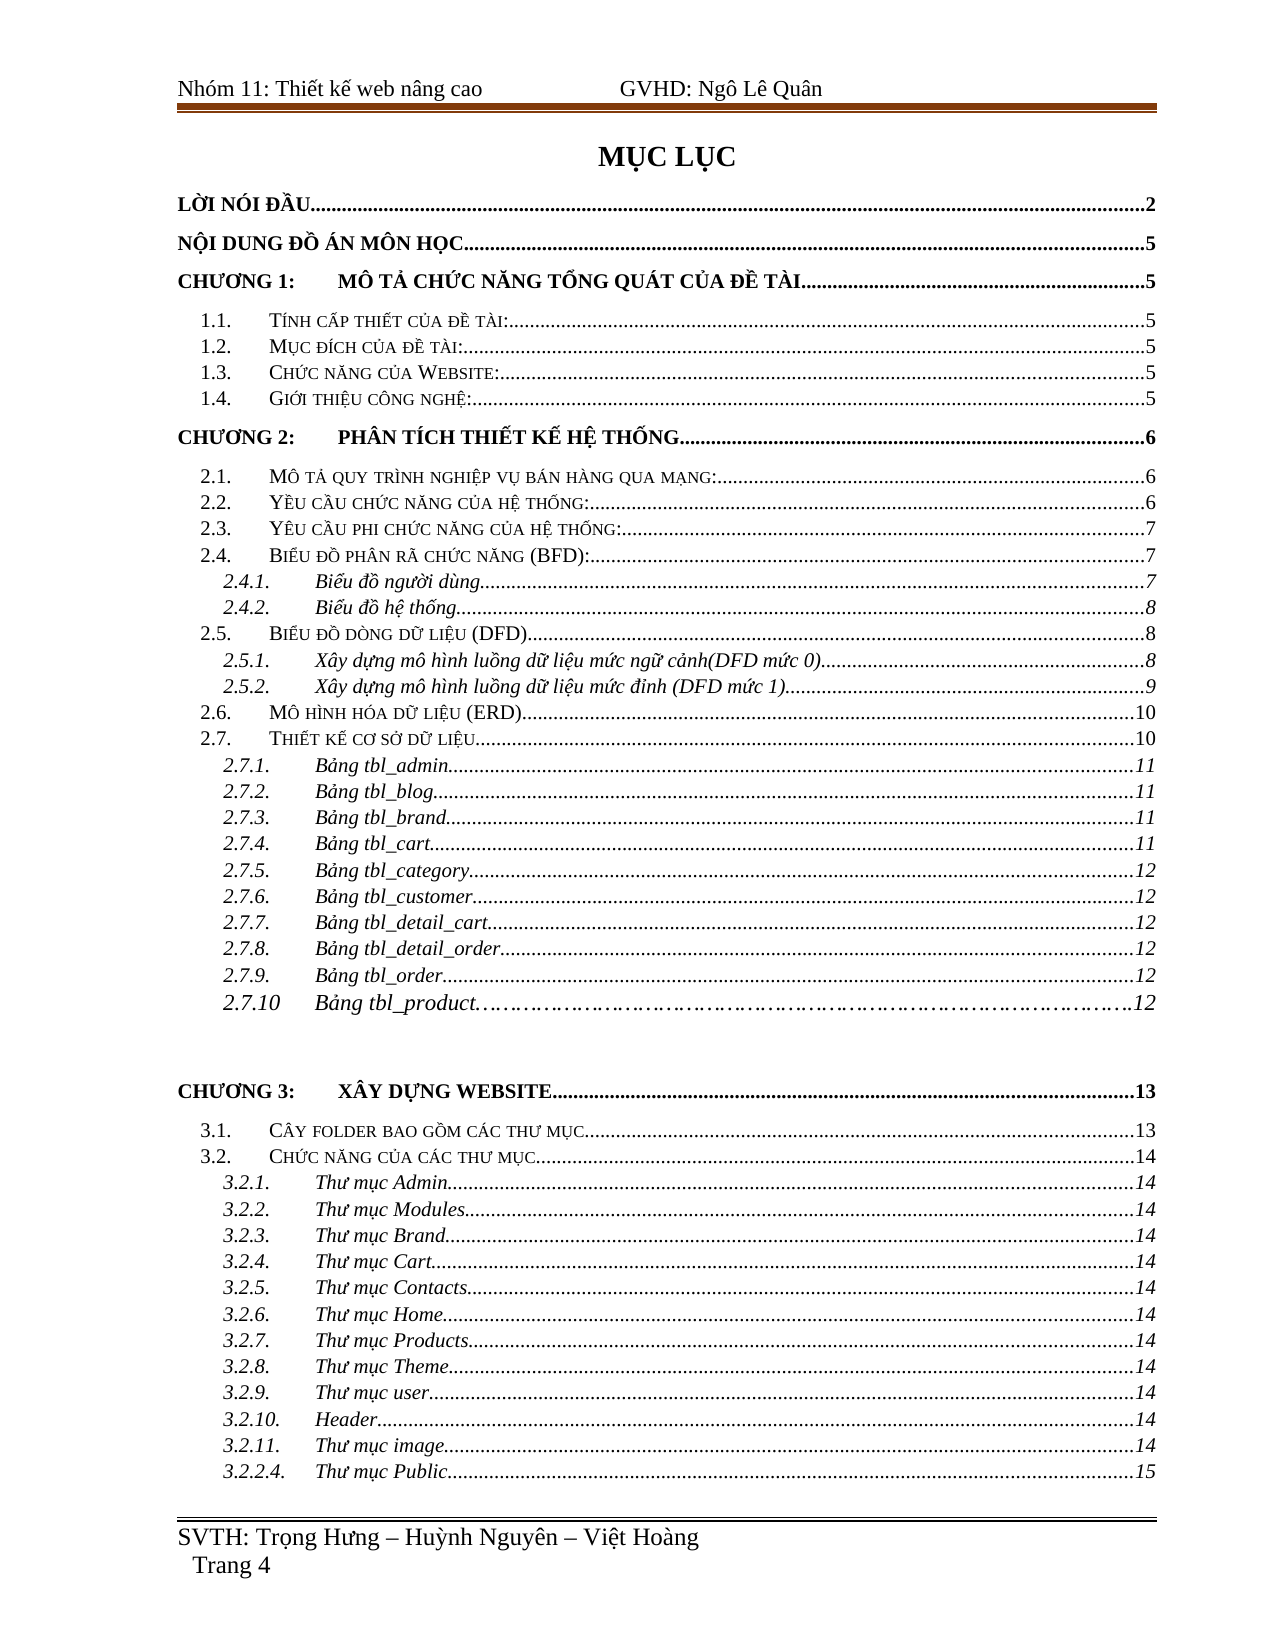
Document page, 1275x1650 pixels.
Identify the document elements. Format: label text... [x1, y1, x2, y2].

text 2.4. Biểu đồ phân rã chức năng (BFD): 7 [200, 543, 1157, 567]
text 2.4.2. Biểu đồ hệ thống 8 [223, 595, 1157, 619]
text 1.1. Tính cấp thiết của đề tài: 5 [200, 308, 1157, 332]
text 1.2. Mục đích của đề tài: 5 [200, 334, 1157, 358]
text 2.3. Yêu cầu phi chức năng của hệ thống: 7 [200, 516, 1157, 540]
text 2.7.9. Bảng tbl_order 12 [223, 963, 1157, 987]
text 2.5. Biểu đồ dòng dữ liệu (DFD) 8 [200, 621, 1157, 645]
text NỘI DUNG ĐỒ ÁN MÔN HỌC 5 [177, 230, 1157, 254]
text 3.2.2.4. Thư mục Public 15 [223, 1459, 1157, 1483]
text 2.4.1. Biểu đồ người dùng 7 [223, 569, 1157, 593]
text 2.7. Thiết kế cơ sở dữ liệu 10 [200, 726, 1157, 750]
text 2.7.3. Bảng tbl_brand 11 [223, 805, 1157, 829]
text 3.2. Chức năng của các thư mục 14 [200, 1144, 1157, 1168]
text 2.1. Mô tả quy trình nghiệp vụ bán hàng qua mạng: 6 [200, 464, 1157, 488]
text 1.3. Chức năng của Website: 5 [200, 360, 1157, 384]
text CHƯƠNG 2: PHÂN TÍCH THIẾT KẾ HỆ THỐNG 6 [177, 425, 1157, 449]
text MỤC LỤC [177, 139, 1157, 173]
text LỜI NÓI ĐẦU 2 [177, 192, 1157, 216]
text 2.7.10 Bảng tbl_product…………………………………………………………………………………….12 [177, 989, 1157, 1015]
text 1.4. Giới thiệu công nghệ: 5 [200, 386, 1157, 410]
text 2.7.8. Bảng tbl_detail_order 12 [223, 936, 1157, 960]
text 3.2.11. Thư mục image 14 [223, 1433, 1157, 1457]
text 2.7.4. Bảng tbl_cart 11 [223, 831, 1157, 855]
text CHƯƠNG 3: XÂY DỰNG WEBSITE 13 [177, 1079, 1157, 1103]
text 2.2. Yều cầu chức năng của hệ thống: 6 [200, 490, 1157, 514]
text 3.2.4. Thư mục Cart 14 [223, 1249, 1157, 1273]
text 2.7.7. Bảng tbl_detail_cart 12 [223, 910, 1157, 934]
text 2.7.1. Bảng tbl_admin 11 [223, 753, 1157, 777]
text 3.2.3. Thư mục Brand 14 [223, 1223, 1157, 1247]
text 3.1. Cây folder bao gồm các thư mục 13 [200, 1118, 1157, 1142]
text CHƯƠNG 1: MÔ TẢ CHỨC NĂNG TỔNG QUÁT CỦA ĐỀ TÀI 5 [177, 269, 1157, 293]
text 3.2.9. Thư mục user 14 [223, 1380, 1157, 1404]
text 2.7.6. Bảng tbl_customer 12 [223, 884, 1157, 908]
text 3.2.1. Thư mục Admin 14 [223, 1170, 1157, 1194]
text 2.7.2. Bảng tbl_blog 11 [223, 779, 1157, 803]
text 2.6. Mô hình hóa dữ liệu (ERD) 10 [200, 700, 1157, 724]
text 3.2.6. Thư mục Home 14 [223, 1302, 1157, 1326]
text 3.2.7. Thư mục Products 14 [223, 1328, 1157, 1352]
text 2.7.5. Bảng tbl_category 12 [223, 858, 1157, 882]
text 3.2.8. Thư mục Theme 14 [223, 1354, 1157, 1378]
text 3.2.2. Thư mục Modules 14 [223, 1197, 1157, 1221]
text 2.5.2. Xây dựng mô hình luồng dữ liệu mức đỉnh (DFD mức 1) 9 [223, 674, 1157, 698]
text 3.2.5. Thư mục Contacts 14 [223, 1275, 1157, 1299]
text 3.2.10. Header 14 [223, 1407, 1157, 1431]
text 2.5.1. Xây dựng mô hình luồng dữ liệu mức ngữ cảnh(DFD mức 0) 8 [223, 648, 1157, 672]
